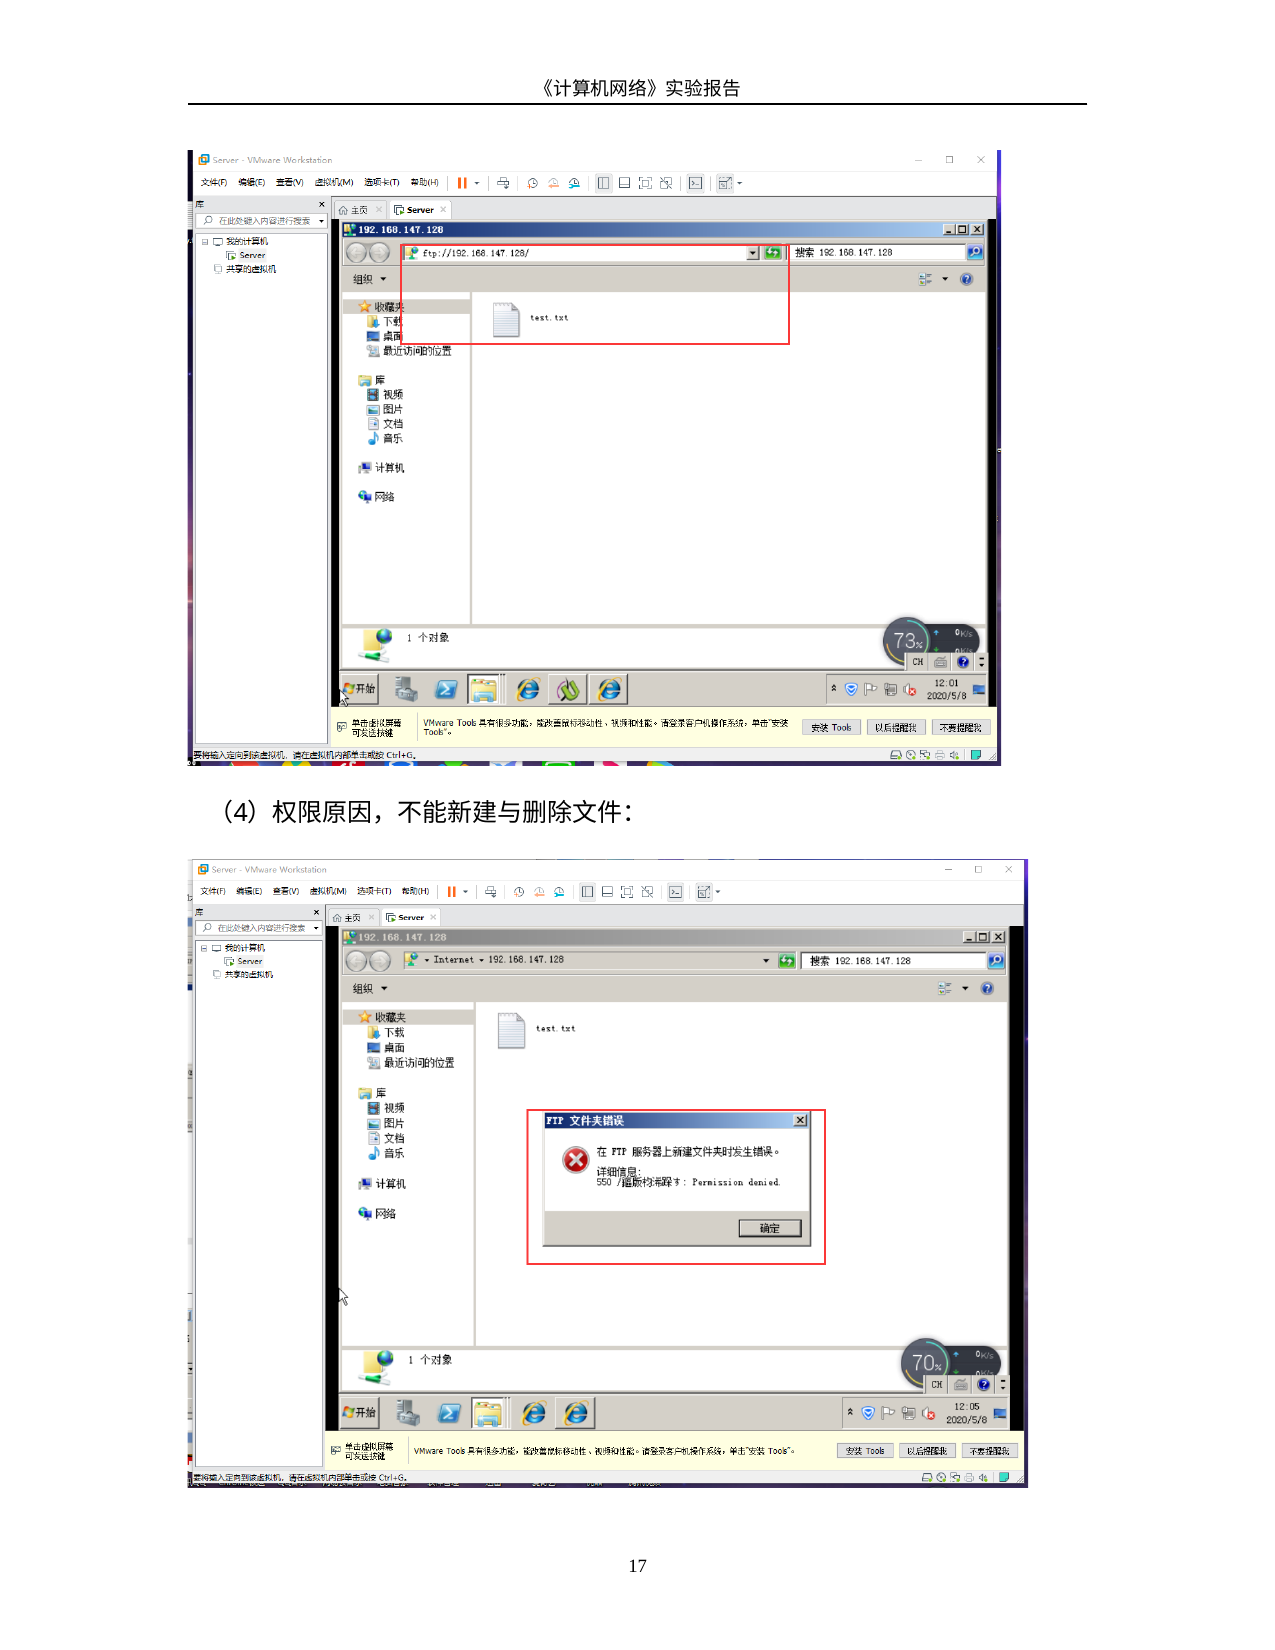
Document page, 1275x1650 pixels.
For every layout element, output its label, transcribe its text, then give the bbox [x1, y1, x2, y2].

picture [187, 150, 1002, 766]
picture [187, 859, 1029, 1488]
list 权限原因，不能新建与删除文件： [187, 793, 1087, 829]
